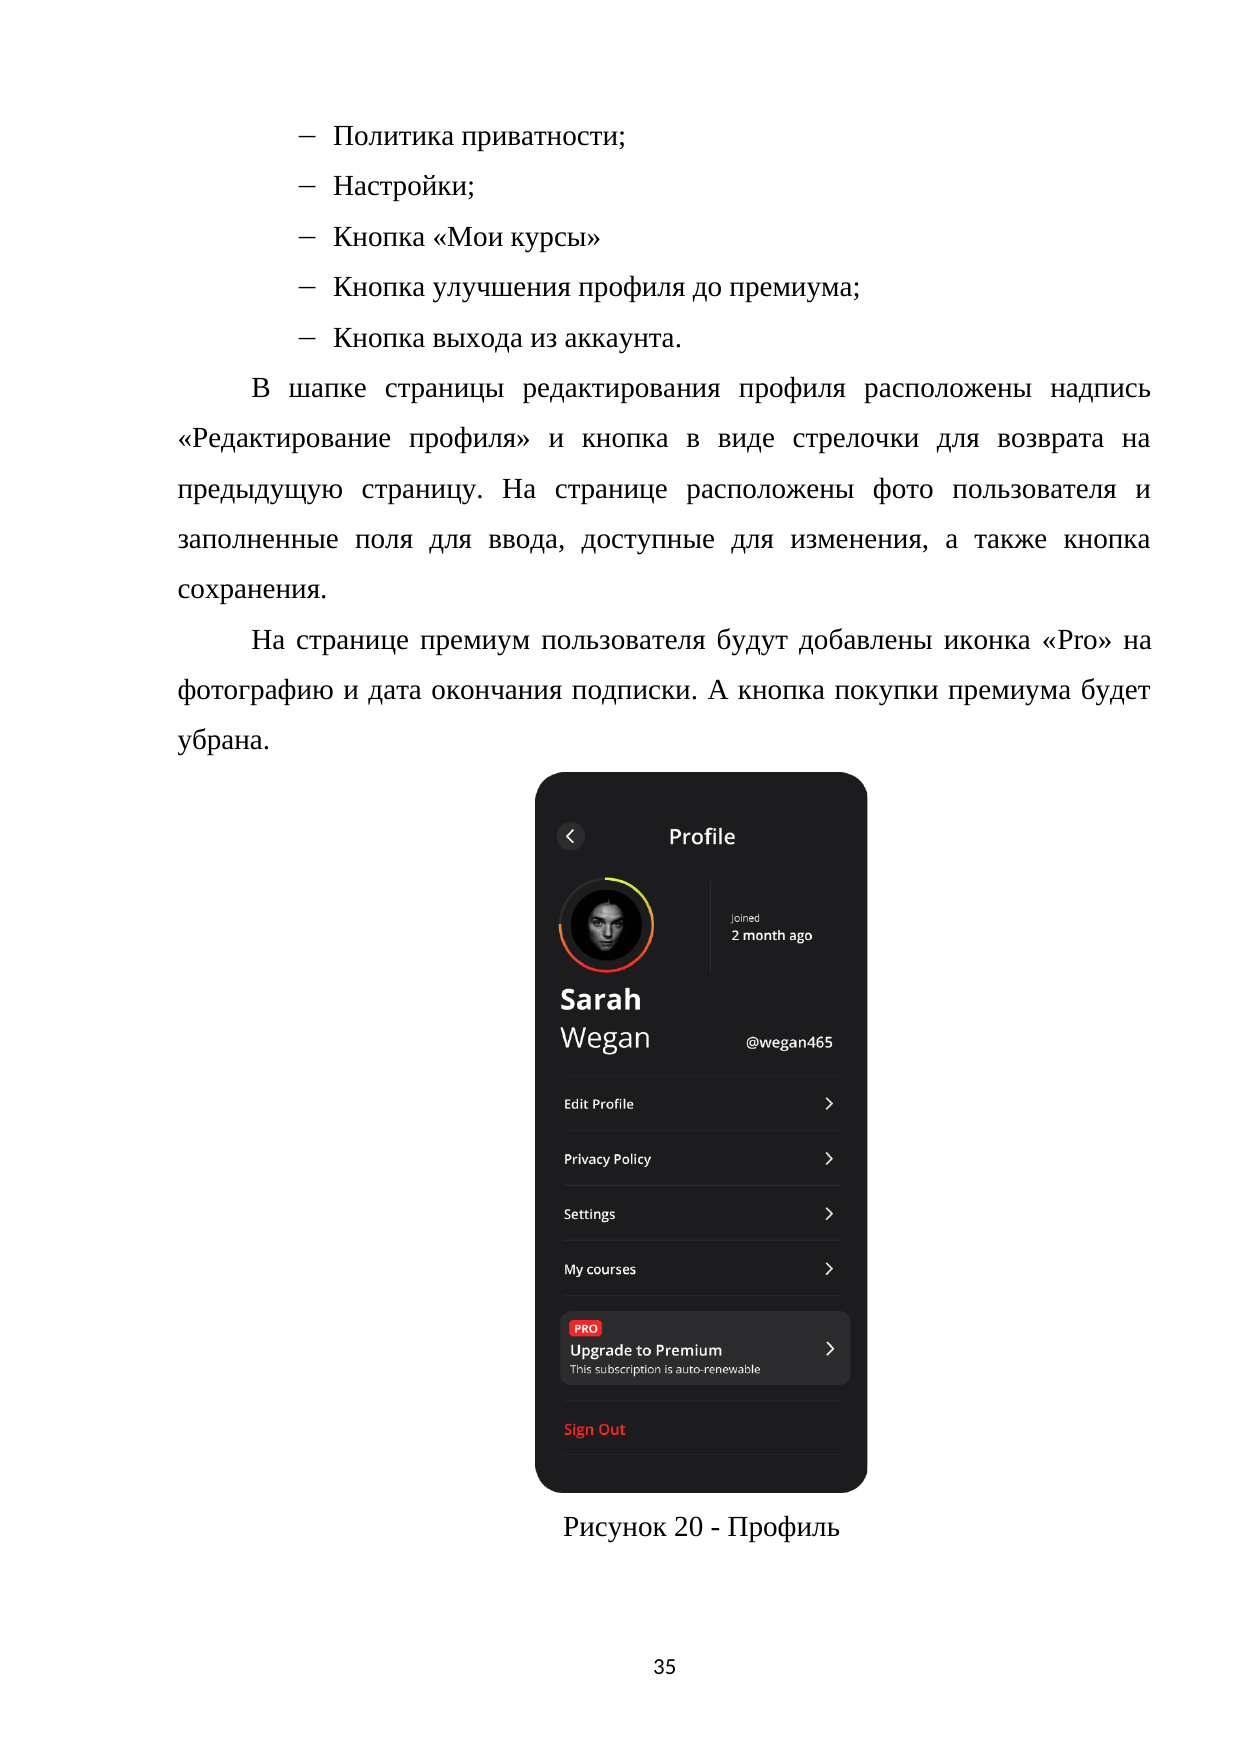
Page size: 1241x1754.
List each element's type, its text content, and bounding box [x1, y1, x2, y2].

text Кнопка улучшения профиля до премиума; [295, 269, 1152, 303]
text Политика приватности; [295, 118, 1152, 152]
text Кнопка «Мои курсы» [295, 219, 1152, 253]
text В шапке страницы редактирования профиля расположены надпись «Редактирование профиля» и кнопка в виде стрелочки для возврата на предыдущую страницу. На странице расположены фото пользователя и заполненные поля для ввода, доступные для изменения, а также кнопка сохранения. [177, 370, 1152, 605]
picture [535, 772, 868, 1493]
text Настройки; [295, 168, 1152, 202]
text На странице премиум пользователя будут добавлены иконка «Pro» на фотографию и дата окончания подписки. А кнопка покупки премиума будет убрана. [177, 622, 1152, 756]
text Рисунок 20 - Профиль [177, 1509, 1152, 1543]
text Кнопка выхода из аккаунта. [295, 320, 1152, 353]
